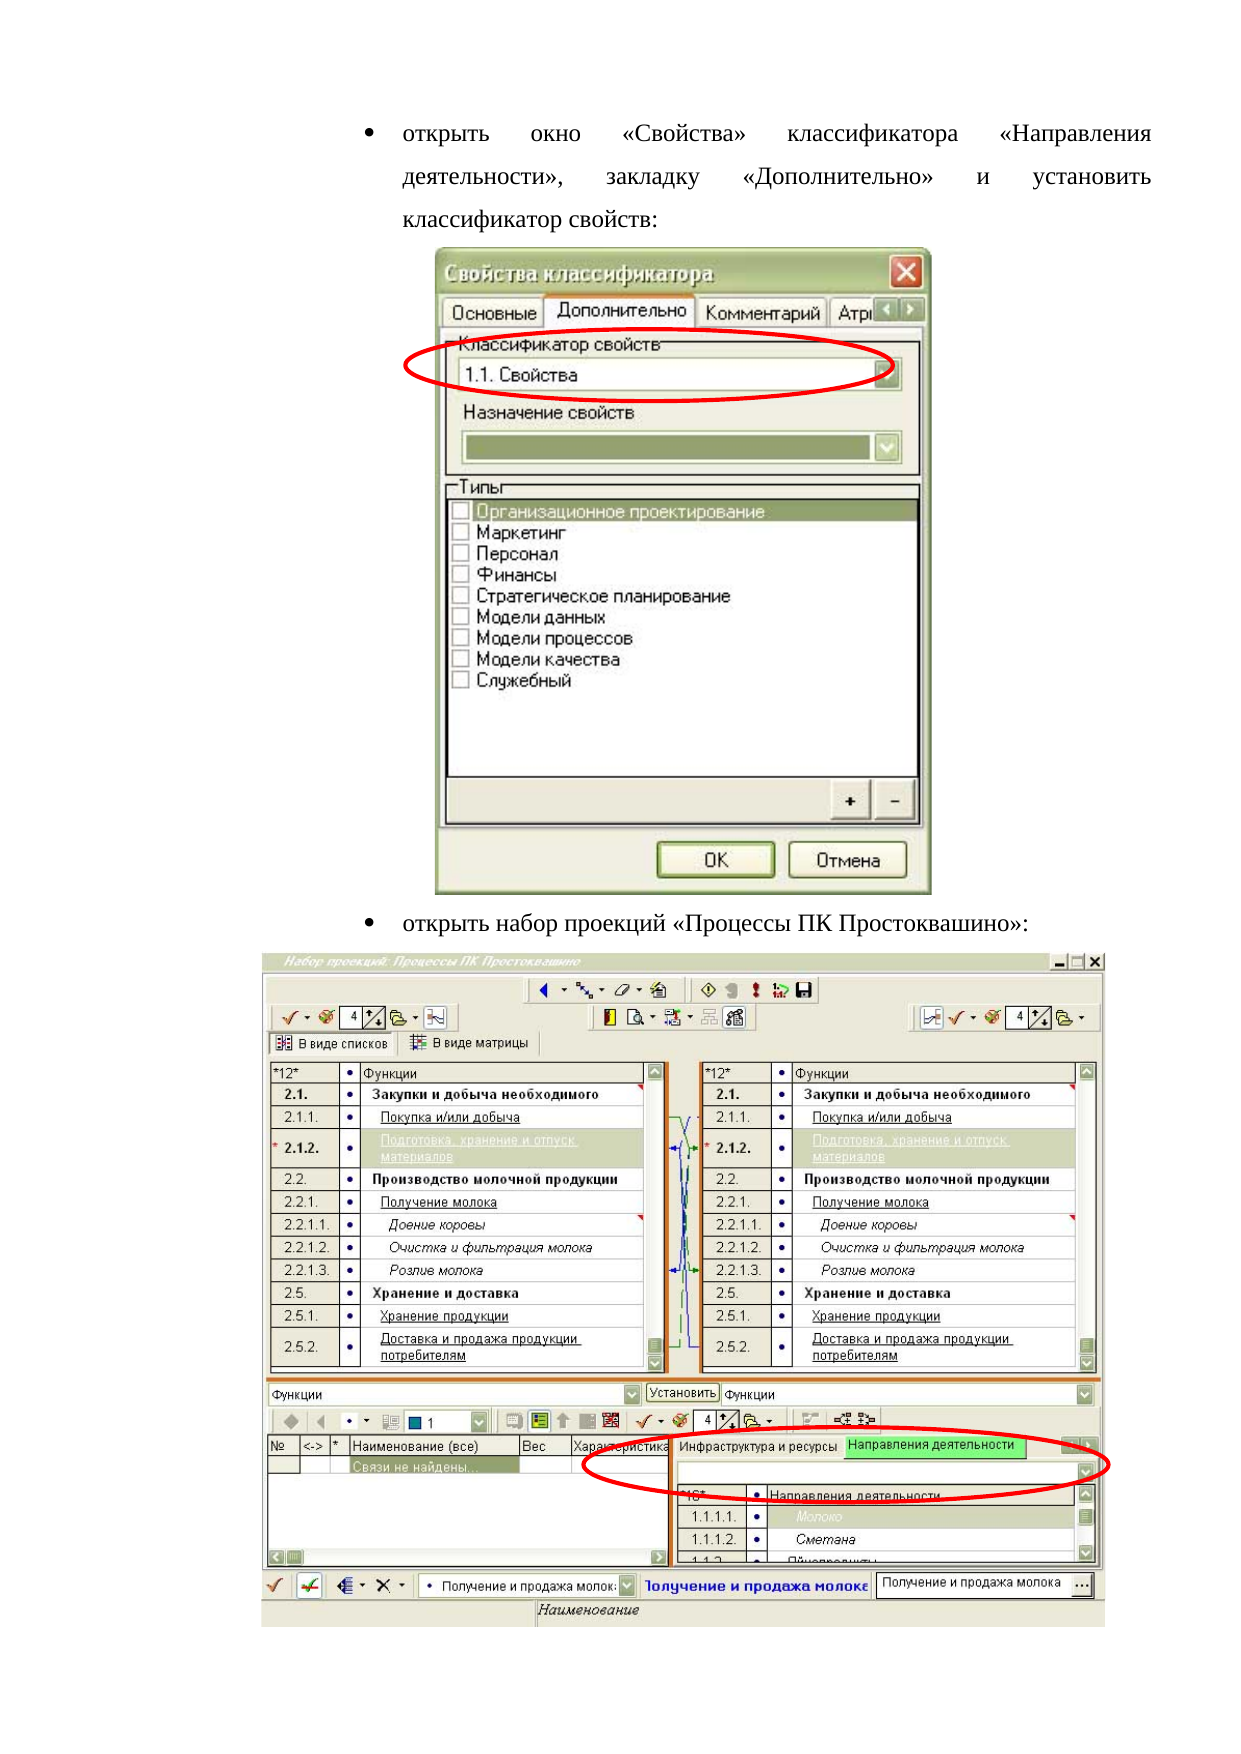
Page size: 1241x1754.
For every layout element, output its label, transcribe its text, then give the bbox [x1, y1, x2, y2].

list открыть набор проекций «Процессы ПК Простоквашино»: [365, 908, 1152, 937]
picture [434, 332, 890, 399]
picture [261, 951, 1105, 1627]
picture [586, 1430, 1105, 1500]
picture [434, 247, 932, 895]
list открыть окно «Свойства» классификатора «Направления деятельности», закладку «Дополнительно» и установить классификатор свойств: [365, 118, 1152, 233]
